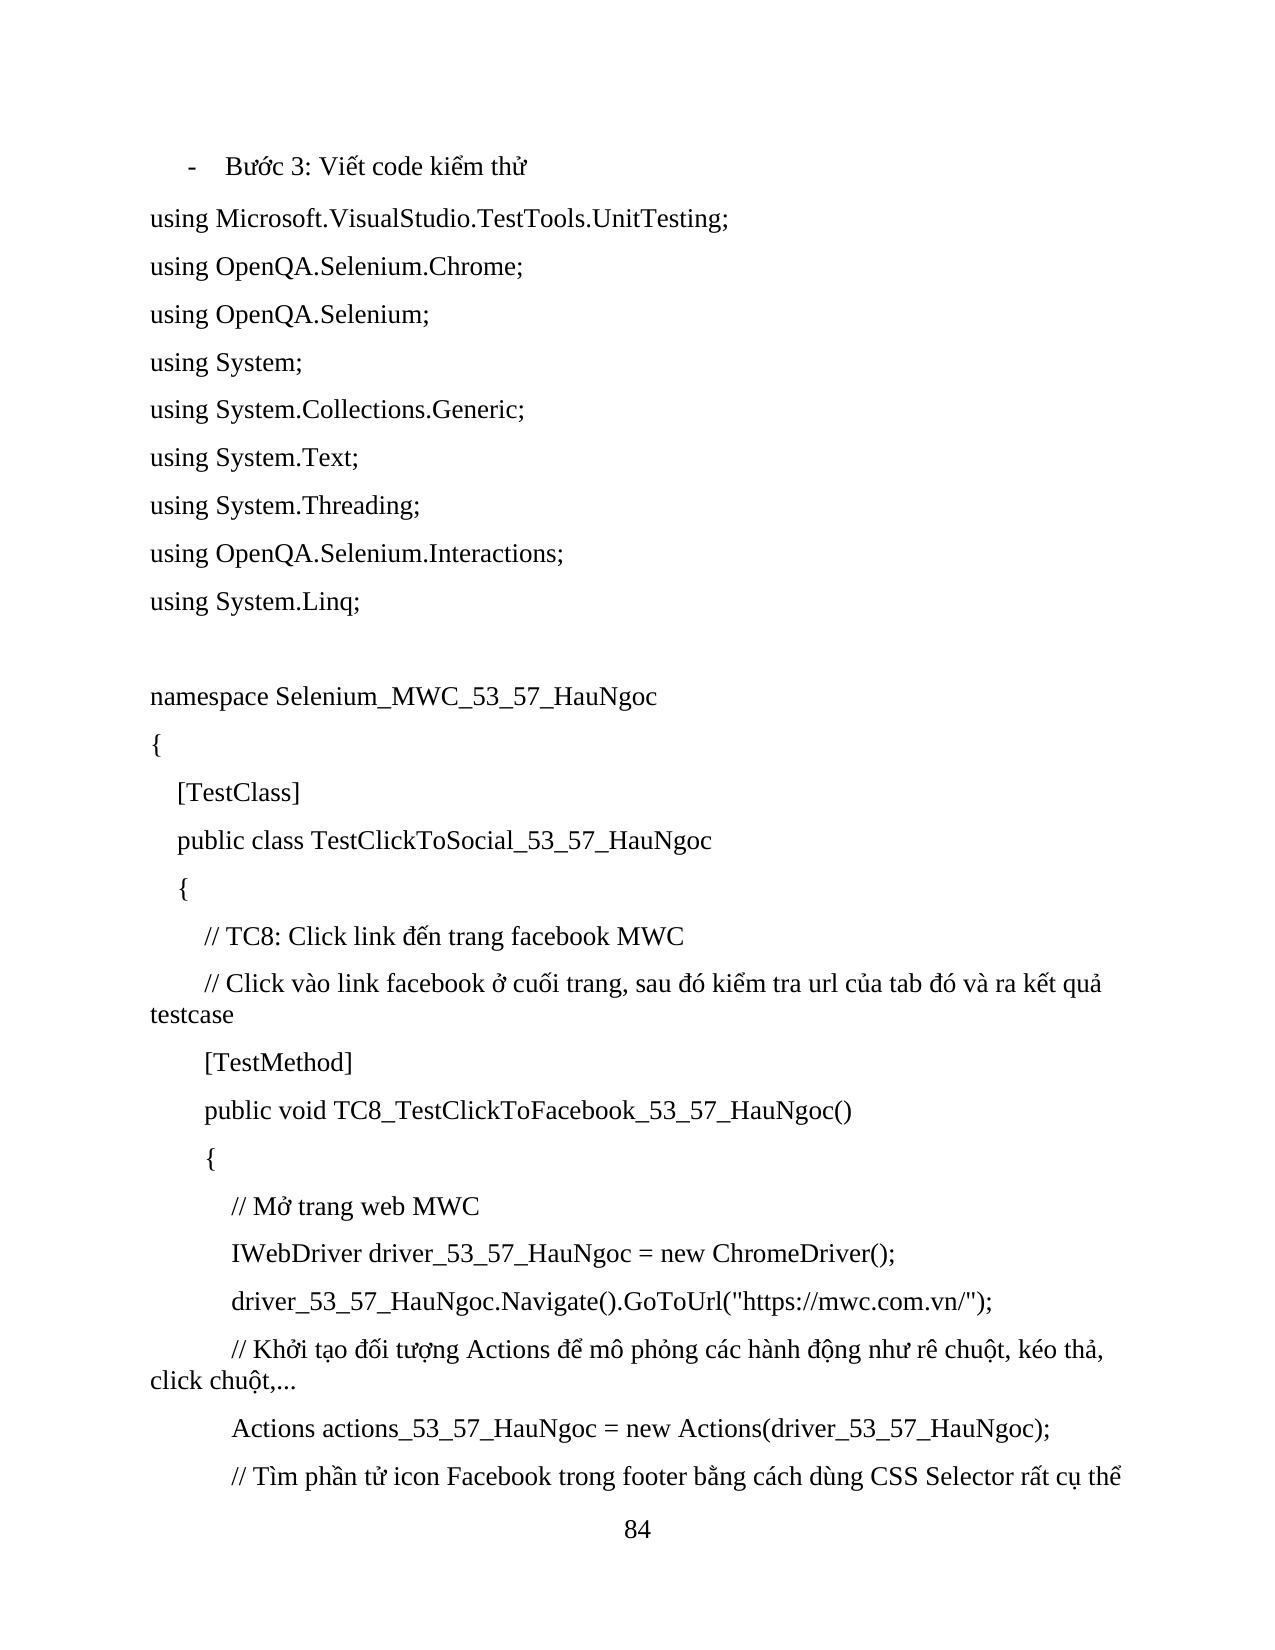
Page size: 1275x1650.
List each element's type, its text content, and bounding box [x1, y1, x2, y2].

text [TestClass] [150, 776, 1125, 807]
text { [150, 728, 1125, 759]
text // Click vào link facebook ở cuối trang, sau đó kiểm tra url của tab đó và ra kết quả testcase [150, 967, 1125, 1030]
text [TestMethod] [150, 1046, 1125, 1077]
text public class TestClickToSocial_53_57_HauNgoc [150, 824, 1125, 855]
text IWebDriver driver_53_57_HauNgoc = new ChromeDriver(); [150, 1238, 1125, 1269]
text using System.Threading; [150, 489, 1125, 520]
text // Tìm phần tử icon Facebook trong footer bằng cách dùng CSS Selector rất cụ thể [150, 1460, 1125, 1491]
text ﻿using Microsoft.VisualStudio.TestTools.UnitTesting; [150, 202, 1125, 233]
text using OpenQA.Selenium; [150, 298, 1125, 329]
text using OpenQA.Selenium.Interactions; [150, 537, 1125, 568]
list Bước 3: Viết code kiểm thử [187, 150, 1125, 181]
text // Khởi tạo đối tượng Actions để mô phỏng các hành động như rê chuột, kéo thả, click chuột,... [150, 1333, 1125, 1396]
text driver_53_57_HauNgoc.Navigate().GoToUrl("https://mwc.com.vn/"); [150, 1285, 1125, 1317]
text using System.Text; [150, 441, 1125, 473]
text Actions actions_53_57_HauNgoc = new Actions(driver_53_57_HauNgoc); [150, 1412, 1125, 1443]
text using System; [150, 346, 1125, 377]
text public void TC8_TestClickToFacebook_53_57_HauNgoc() [150, 1094, 1125, 1125]
text using System.Linq; [150, 585, 1125, 616]
text { [150, 872, 1125, 903]
text using OpenQA.Selenium.Chrome; [150, 250, 1125, 281]
text // Mở trang web MWC [150, 1190, 1125, 1221]
text namespace Selenium_MWC_53_57_HauNgoc [150, 681, 1125, 712]
text using System.Collections.Generic; [150, 394, 1125, 425]
text // TC8: Click link đến trang facebook MWC [150, 919, 1125, 951]
text { [150, 1142, 1125, 1173]
